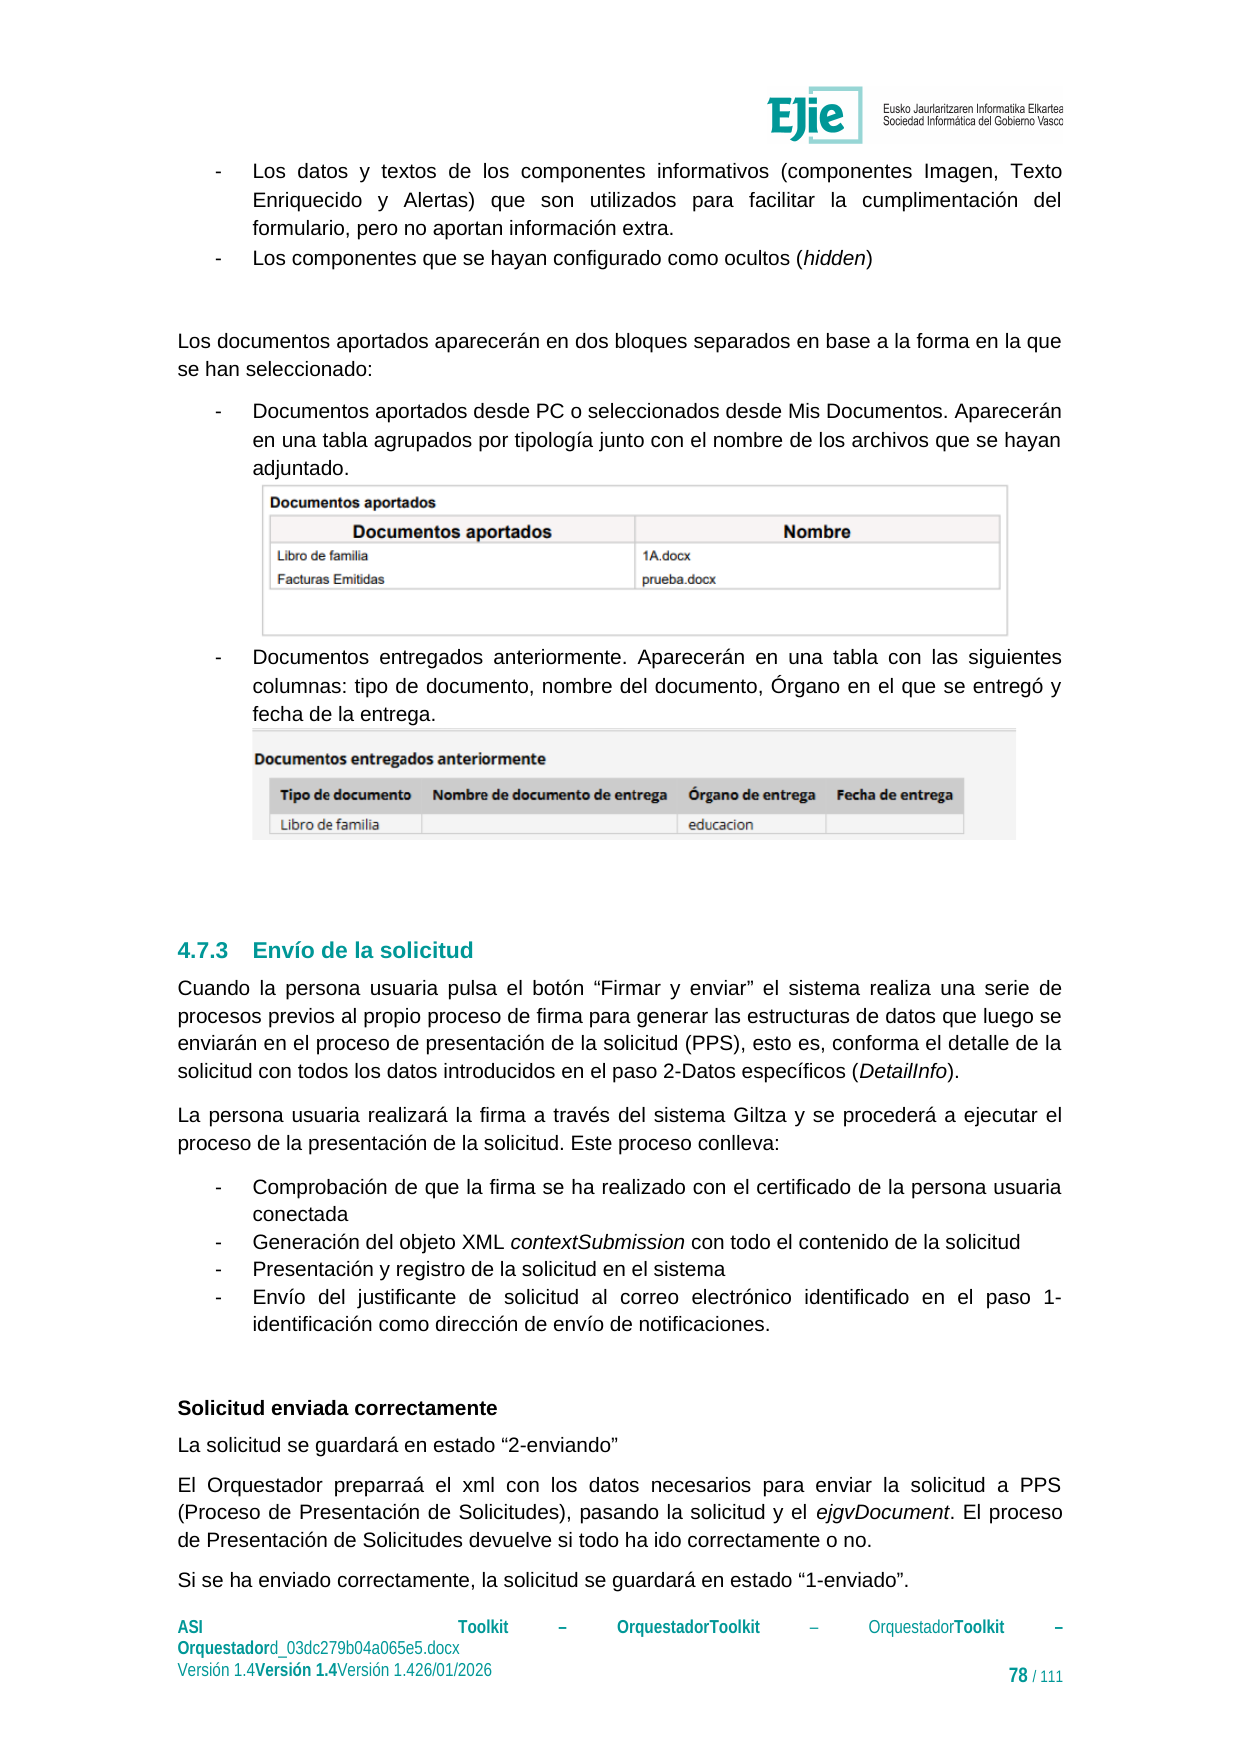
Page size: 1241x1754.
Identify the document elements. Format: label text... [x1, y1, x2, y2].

text Solicitud enviada correctamente [177, 1396, 1063, 1420]
subtitle Envío de la solicitud [177, 937, 1063, 964]
text Los documentos aportados aparecerán en dos bloques separados en base a la forma en la que se han seleccionado: [177, 329, 1063, 380]
text La persona usuaria realizará la firma a través del sistema Giltza y se procederá a ejecutar el proceso de la presentación de la solicitud. Este proceso conlleva: [177, 1103, 1063, 1154]
picture [767, 86, 1064, 144]
text La solicitud se guardará en estado “2-enviando” [177, 1433, 1063, 1457]
text El Orquestador preparraá el xml con los datos necesarios para enviar la solicitud a PPS (Proceso de Presentación de Solicitudes), pasando la solicitud y el ejgvDocument. El proceso de Presentación de Solicitudes devuelve si todo ha ido correctamente o no. [177, 1473, 1063, 1552]
list Presentación y registro de la solicitud en el sistema [215, 1257, 1063, 1281]
list Comprobación de que la firma se ha realizado con el certificado de la persona usuaria conectada [215, 1174, 1063, 1226]
list Documentos aportados desde PC o seleccionados desde Mis Documentos. Aparecerán en una tabla agrupados por tipología junto con el nombre de los archivos que se hayan adjuntado. [215, 396, 1063, 480]
list Generación del objeto XML contextSubmission con todo el contenido de la solicitud [215, 1229, 1063, 1253]
text Cuando la persona usuaria pulsa el botón “Firmar y enviar” el sistema realiza una serie de procesos previos al propio proceso de firma para generar las estructuras de datos que luego se enviarán en el proceso de presentación de la solicitud (PPS), esto es, conforma el detalle de la solicitud con todos los datos introducidos en el paso 2-Datos específicos (DetailInfo). [177, 976, 1063, 1083]
list Los componentes que se hayan configurado como ocultos (hidden) [215, 243, 1063, 272]
text Si se ha enviado correctamente, la solicitud se guardará en estado “1-enviado”. [177, 1568, 1063, 1592]
picture [252, 483, 1010, 639]
list Envío del justificante de solicitud al correo electrónico identificado en el paso 1-identificación como dirección de envío de notificaciones. [215, 1284, 1063, 1336]
list Los datos y textos de los componentes informativos (componentes Imagen, Texto Enriquecido y Alertas) que son utilizados para facilitar la cumplimentación del formulario, pero no aportan información extra. [215, 156, 1063, 239]
picture [252, 728, 1017, 840]
list Documentos entregados anteriormente. Aparecerán en una tabla con las siguientes columnas: tipo de documento, nombre del documento, Órgano en el que se entregó y fecha de la entrega. [215, 642, 1063, 725]
